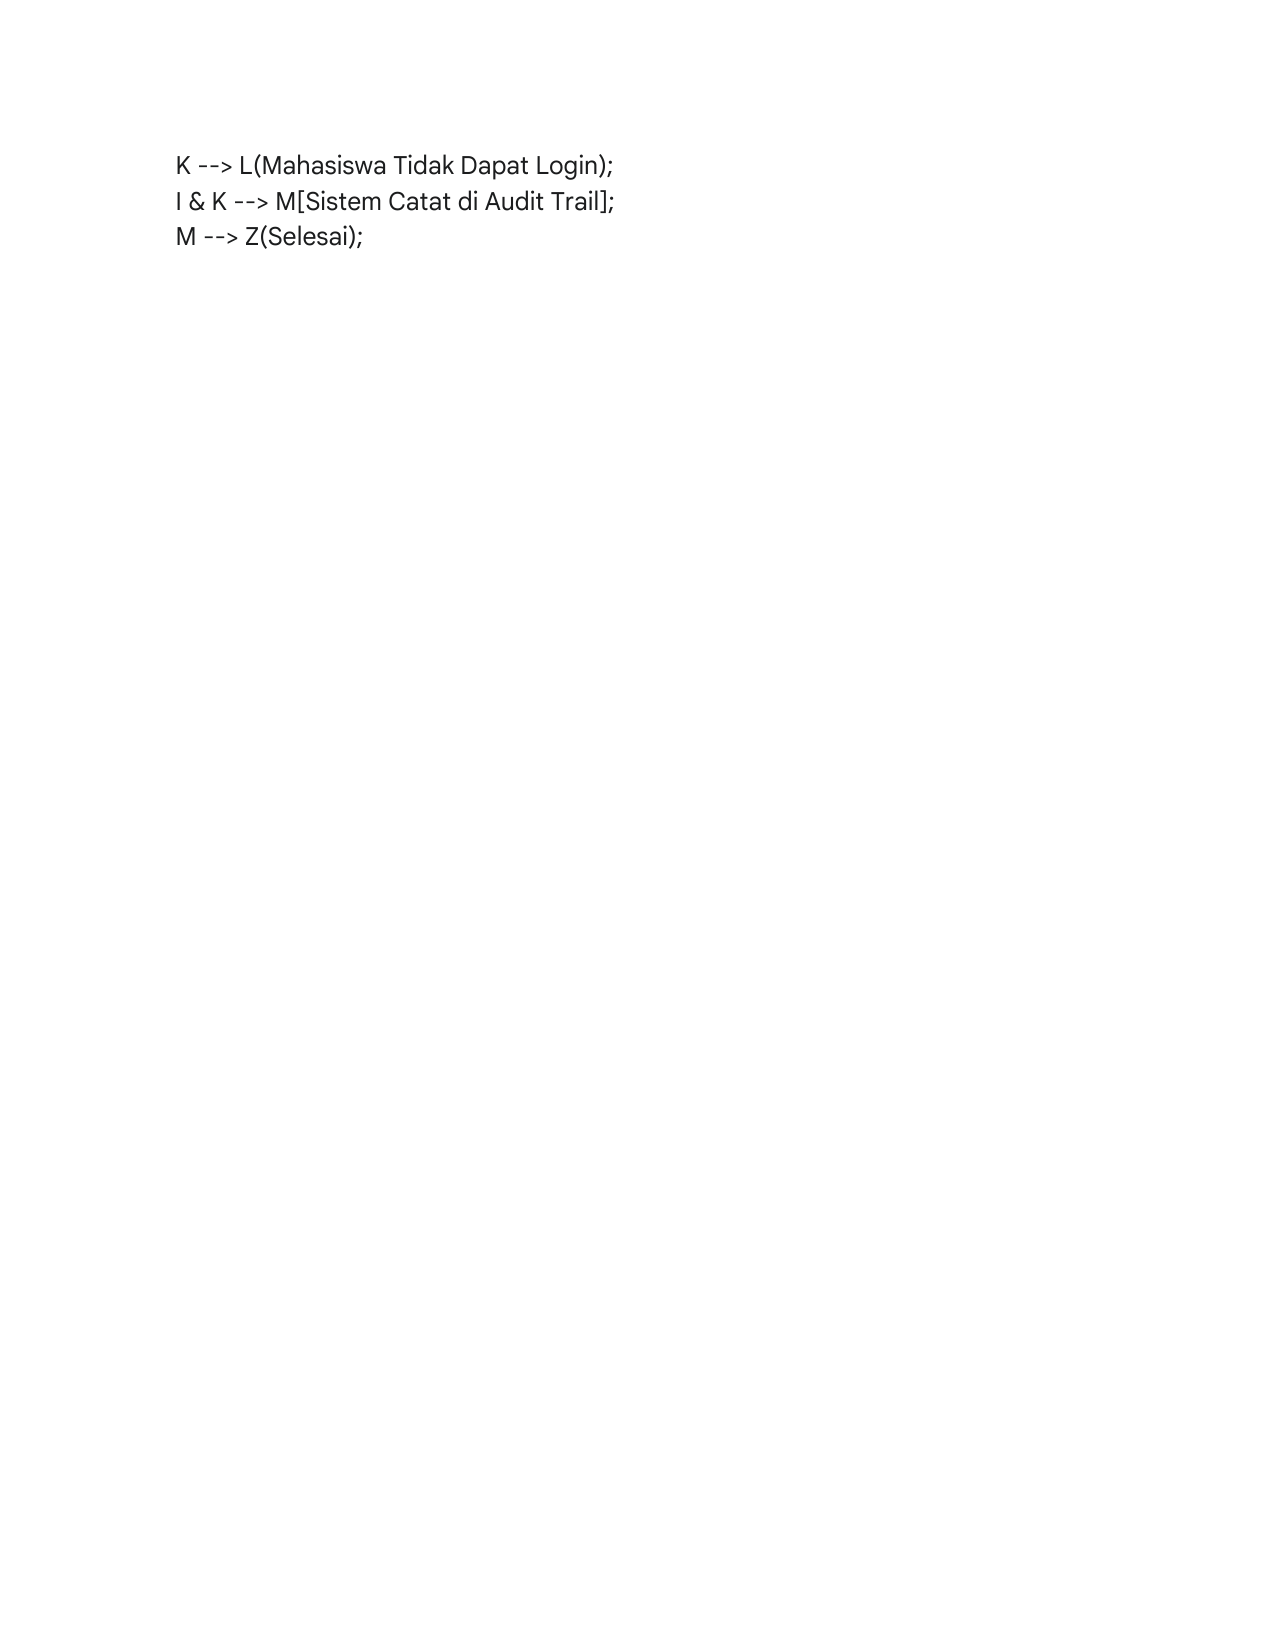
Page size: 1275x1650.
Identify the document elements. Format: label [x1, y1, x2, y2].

text [150, 150, 1125, 253]
